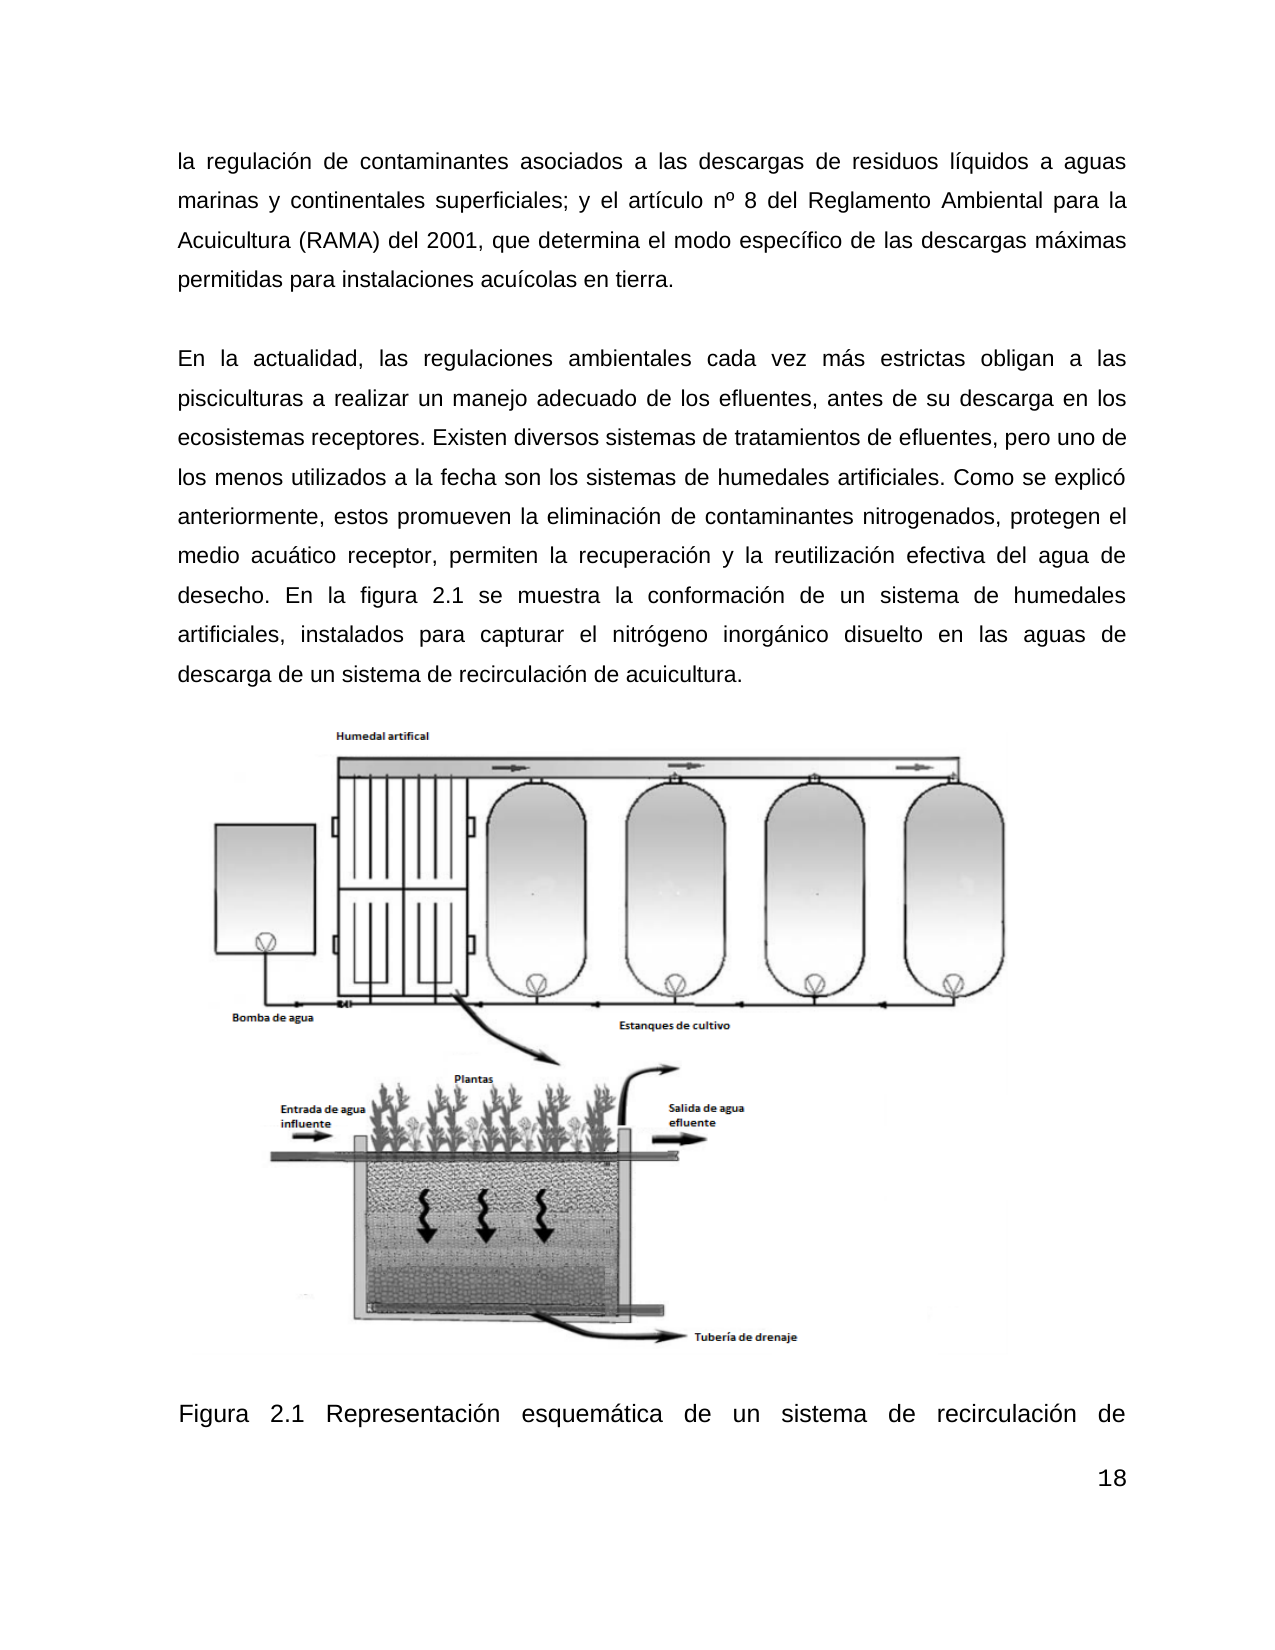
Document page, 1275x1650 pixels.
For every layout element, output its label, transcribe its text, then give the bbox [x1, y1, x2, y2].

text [177, 148, 1127, 292]
picture [132, 721, 1043, 1360]
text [177, 713, 1127, 1428]
text En la actualidad, las regulaciones ambientales cada vez más estrictas obligan a las pisciculturas a realizar un manejo adecuado de los efluentes, antes de su descarga en los ecosistemas receptores. Existen diversos sistemas de tratamientos de efluentes, pero uno de los menos utilizados a la fecha son los sistemas de humedales artificiales. Como se explicó anteriormente, estos promueven la eliminación de contaminantes nitrogenados, protegen el medio acuático receptor, permiten la recuperación y la reutilización efectiva del agua de desecho. En la figura 2.1 se muestra la conformación de un sistema de humedales artificiales, instalados para capturar el nitrógeno inorgánico disuelto en las aguas de descarga de un sistema de recirculación de acuicultura. [177, 345, 1127, 687]
